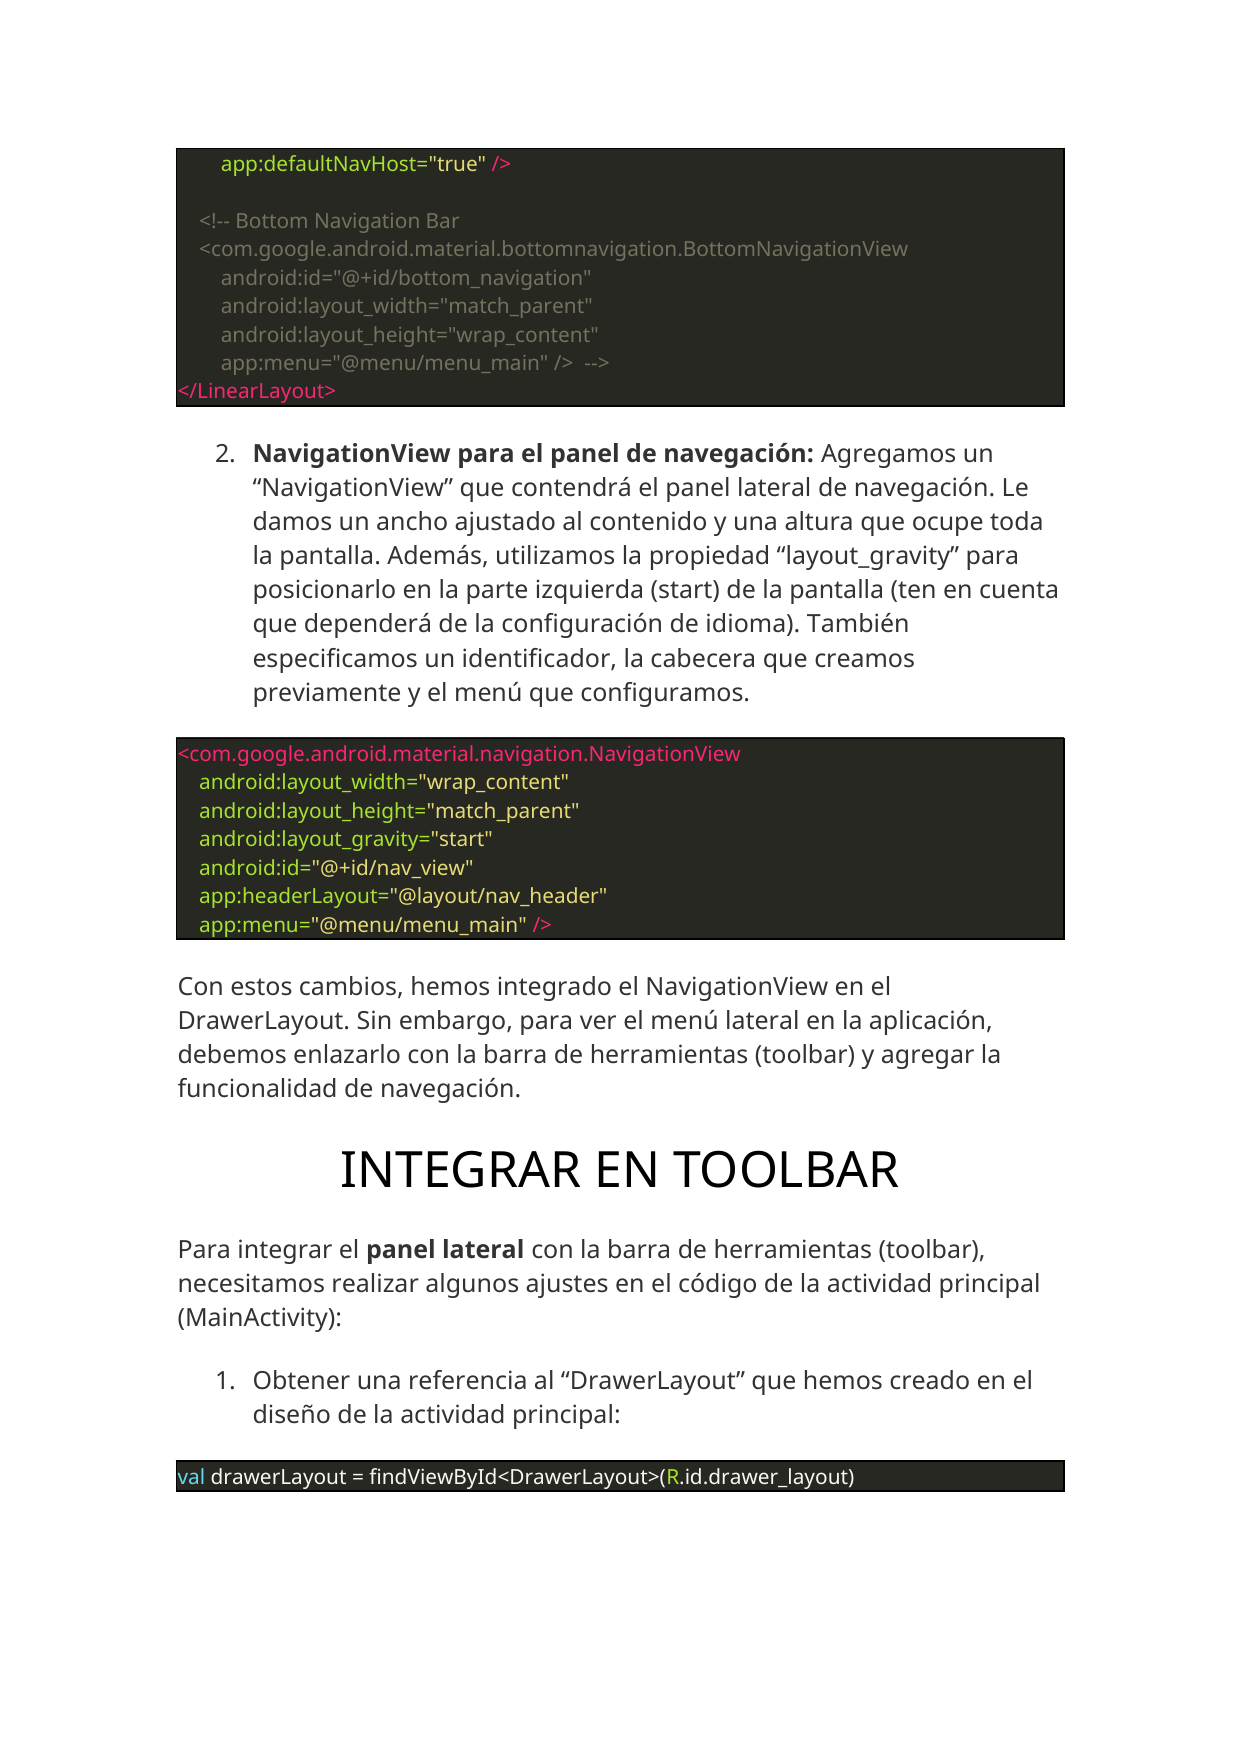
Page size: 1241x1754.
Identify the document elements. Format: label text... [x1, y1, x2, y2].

text <!-- Bottom Navigation Bar [177, 206, 1063, 234]
text android:layout_height="wrap_content" [177, 320, 1063, 348]
text Integrar en Toolbar [177, 1134, 1063, 1202]
text android:layout_height="match_parent" [177, 796, 1063, 824]
text app:headerLayout="@layout/nav_header" [177, 881, 1063, 908]
text <com.google.android.material.bottomnavigation.BottomNavigationView [177, 234, 1063, 263]
text </LinearLayout> [177, 375, 1063, 405]
list NavigationView para el panel de navegación: Agregamos un “NavigationView” que contendrá el panel lateral de navegación. Le damos un ancho ajustado al contenido y una altura que ocupe toda la pantalla. Además, utilizamos la propiedad “layout_gravity” para posicionarlo en la parte izquierda (start) de la pantalla (ten en cuenta que dependerá de la configuración de idioma). También especificamos un identificador, la cabecera que creamos previamente y el menú que configuramos. [215, 436, 1063, 708]
text android:layout_width="match_parent" [177, 291, 1063, 320]
text val drawerLayout = findViewById<DrawerLayout>(R.id.drawer_layout) [177, 1462, 1063, 1490]
text android:layout_width="wrap_content" [177, 767, 1063, 796]
text app:defaultNavHost="true" /> [177, 149, 1063, 178]
list Obtener una referencia al “DrawerLayout” que hemos creado en el diseño de la actividad principal: [215, 1363, 1063, 1431]
text Con estos cambios, hemos integrado el NavigationView en el DrawerLayout. Sin embargo, para ver el menú lateral en la aplicación, debemos enlazarlo con la barra de herramientas (toolbar) y agregar la funcionalidad de navegación. [177, 969, 1063, 1105]
text android:layout_gravity="start" [177, 824, 1063, 853]
text app:menu="@menu/menu_main" /> --> [177, 348, 1063, 375]
text android:id="@+id/bottom_navigation" [177, 263, 1063, 291]
text android:id="@+id/nav_view" [177, 853, 1063, 881]
text <com.google.android.material.navigation.NavigationView [177, 739, 1063, 767]
text Para integrar el panel lateral con la barra de herramientas (toolbar), necesitamos realizar algunos ajustes en el código de la actividad principal (MainActivity): [177, 1232, 1063, 1334]
text app:menu="@menu/menu_main" /> [177, 908, 1063, 938]
